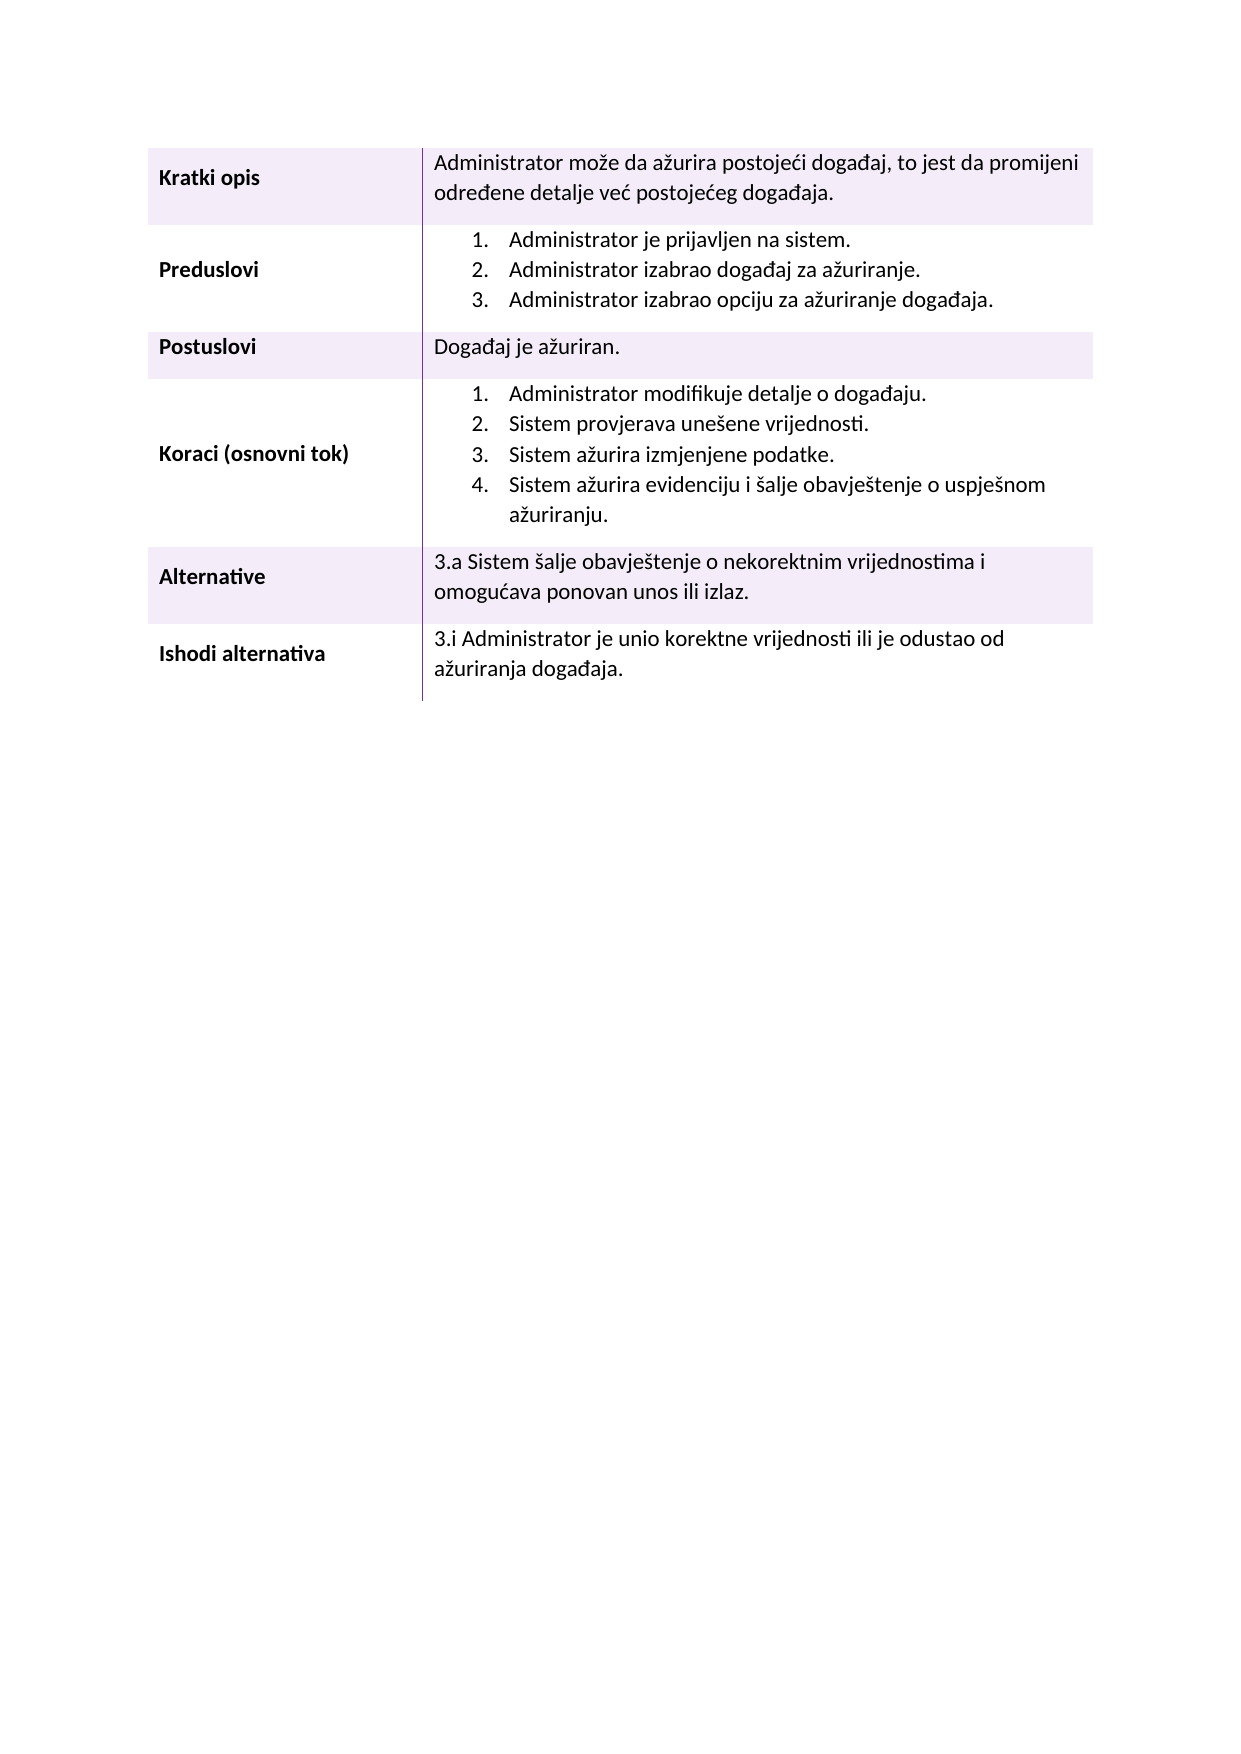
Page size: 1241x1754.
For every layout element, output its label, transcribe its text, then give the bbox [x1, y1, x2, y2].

table_cell Ishodi alternativa [148, 624, 422, 701]
table_cell 3.i Administrator je unio korektne vrijednosti ili je odustao od ažuriranja događaja. [423, 624, 1093, 701]
table_cell Administrator modifikuje detalje o događaju. Sistem provjerava unešene vrijednosti. Sistem ažurira izmjenjene podatke. Sistem ažurira evidenciju i šalje obavještenje o uspješnom ažuriranju. [423, 379, 1093, 547]
table_cell Kratki opis [148, 148, 422, 225]
table_cell 3.a Sistem šalje obavještenje o nekorektnim vrijednostima i omogućava ponovan unos ili izlaz. [423, 547, 1093, 624]
table_cell Postuslovi [148, 332, 422, 379]
table_cell Alternative [148, 547, 422, 624]
table_cell Administrator je prijavljen na sistem. Administrator izabrao događaj za ažuriranje. Administrator izabrao opciju za ažuriranje događaja. [423, 225, 1093, 332]
table_cell Administrator može da ažurira postojeći događaj, to jest da promijeni određene detalje već postojećeg događaja. [423, 148, 1093, 225]
table_cell Preduslovi [148, 225, 422, 332]
table_cell Događaj je ažuriran. [423, 332, 1093, 379]
table_cell Koraci (osnovni tok) [148, 379, 422, 547]
